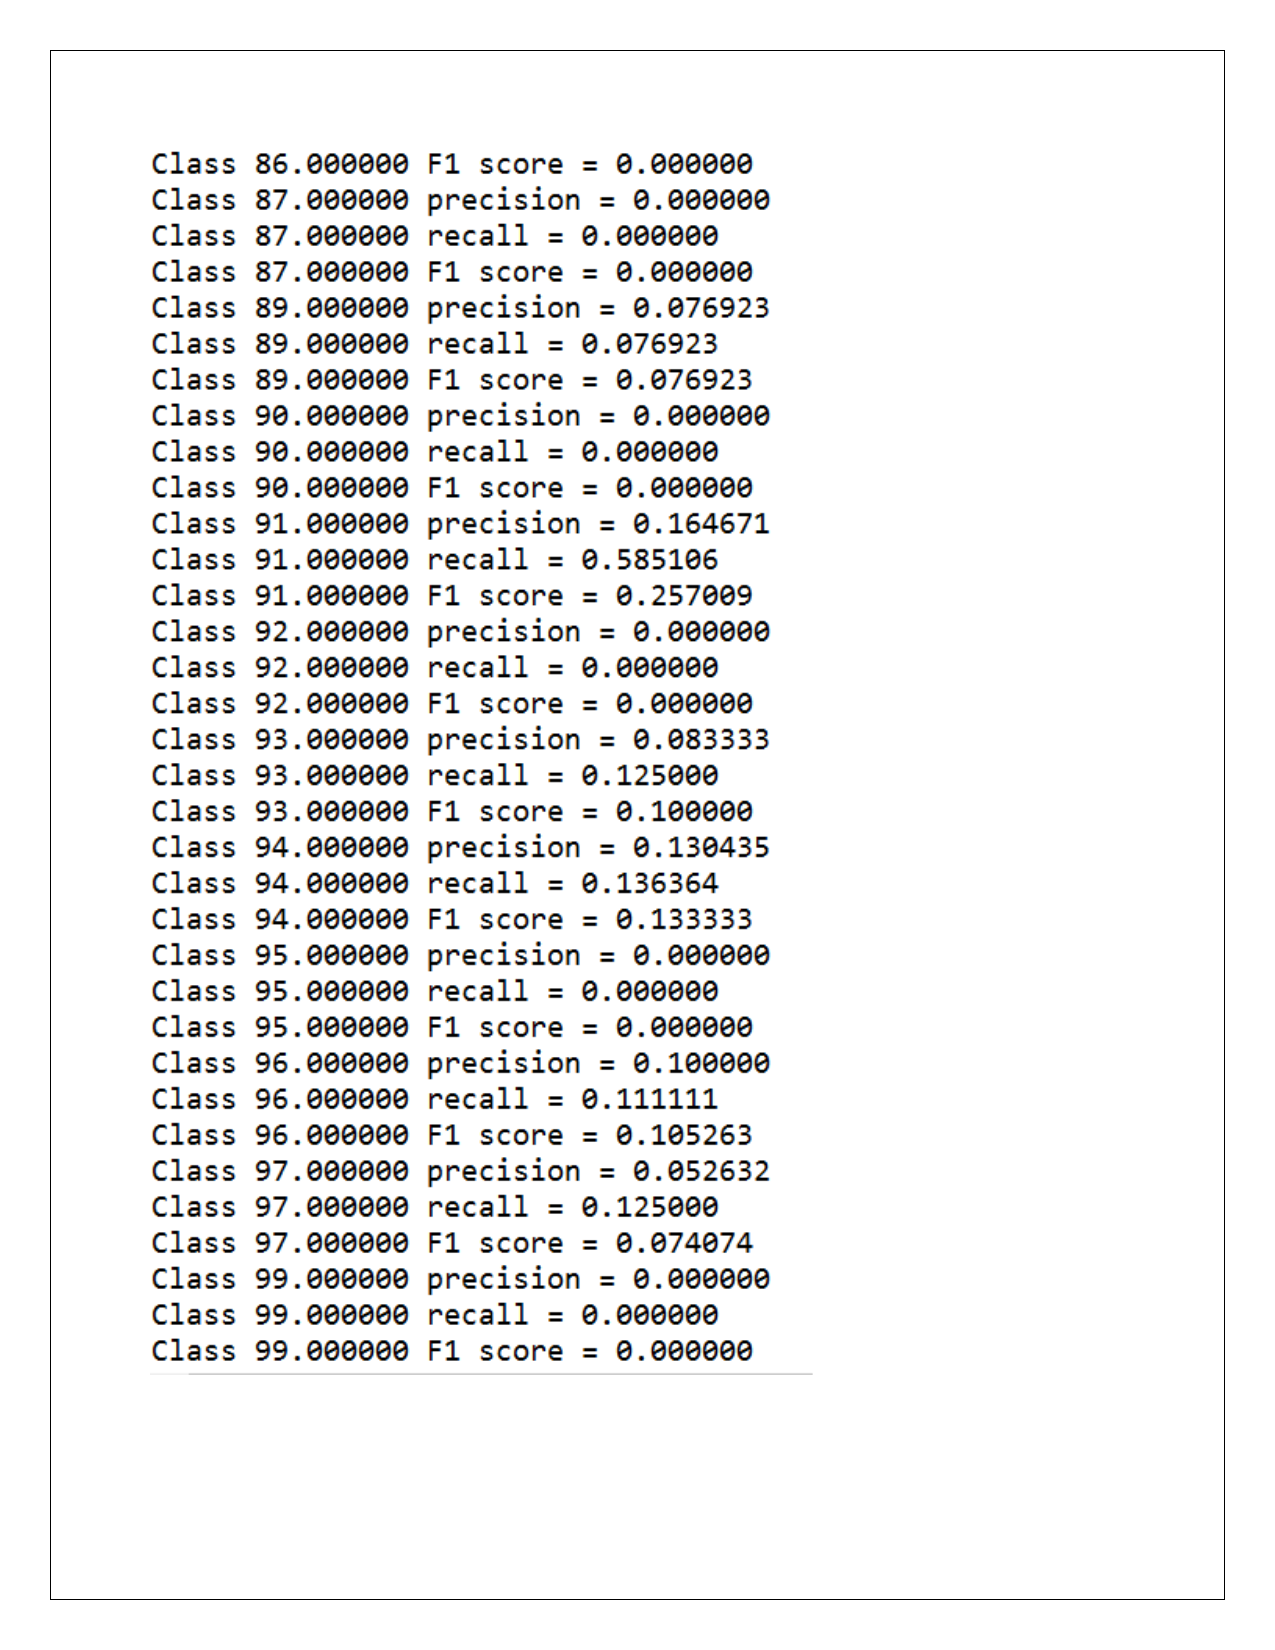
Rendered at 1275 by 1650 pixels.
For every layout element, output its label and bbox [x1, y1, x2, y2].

picture [150, 150, 813, 1375]
